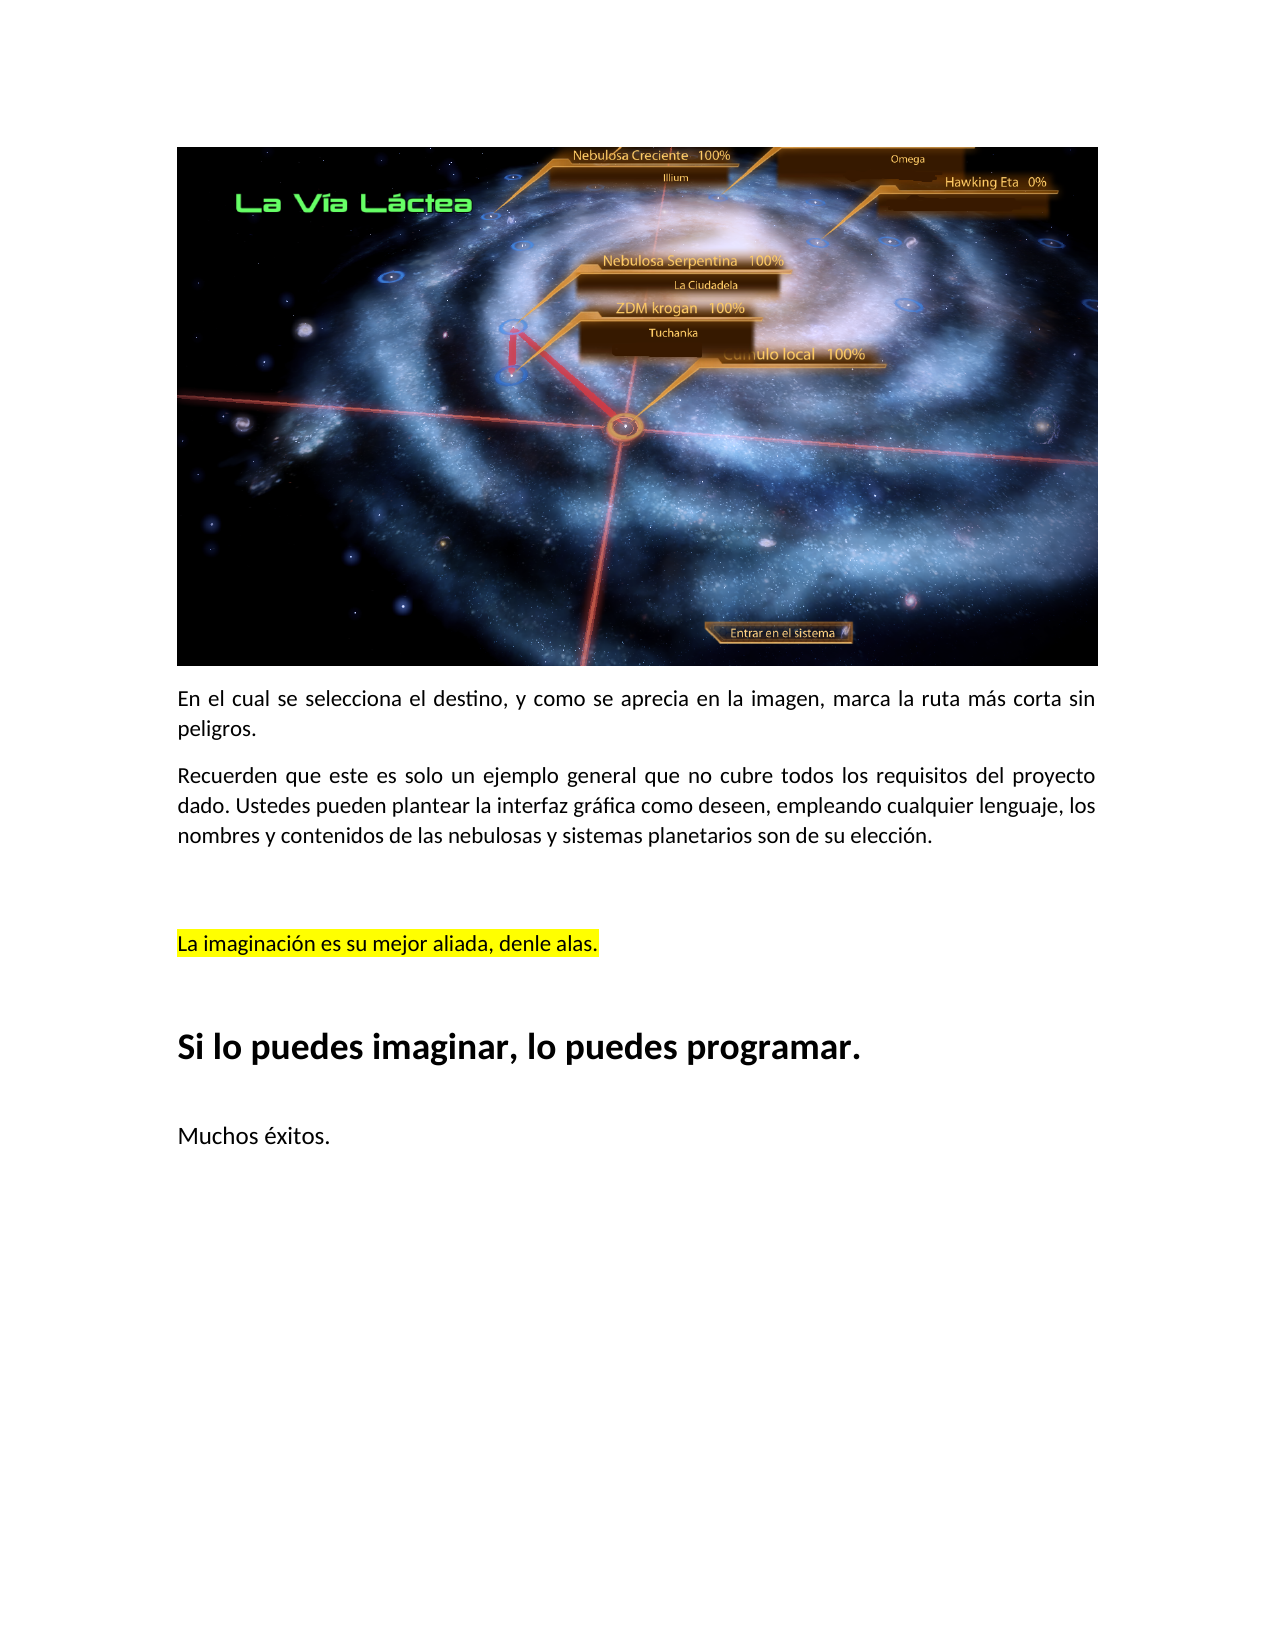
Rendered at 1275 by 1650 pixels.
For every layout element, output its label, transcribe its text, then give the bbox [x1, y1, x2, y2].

text En el cual se selecciona el destino, y como se aprecia en la imagen, marca la ruta más corta sin peligros. [177, 684, 1098, 742]
text Si lo puedes imaginar, lo puedes programar. Muchos éxitos. [177, 1023, 1098, 1151]
text La imaginación es su mejor aliada, denle alas. [177, 868, 1098, 957]
picture [177, 147, 1098, 666]
text Recuerden que este es solo un ejemplo general que no cubre todos los requisitos del proyecto dado. Ustedes pueden plantear la interfaz gráfica como deseen, empleando cualquier lenguaje, los nombres y contenidos de las nebulosas y sistemas planetarios son de su elección. [177, 761, 1098, 849]
